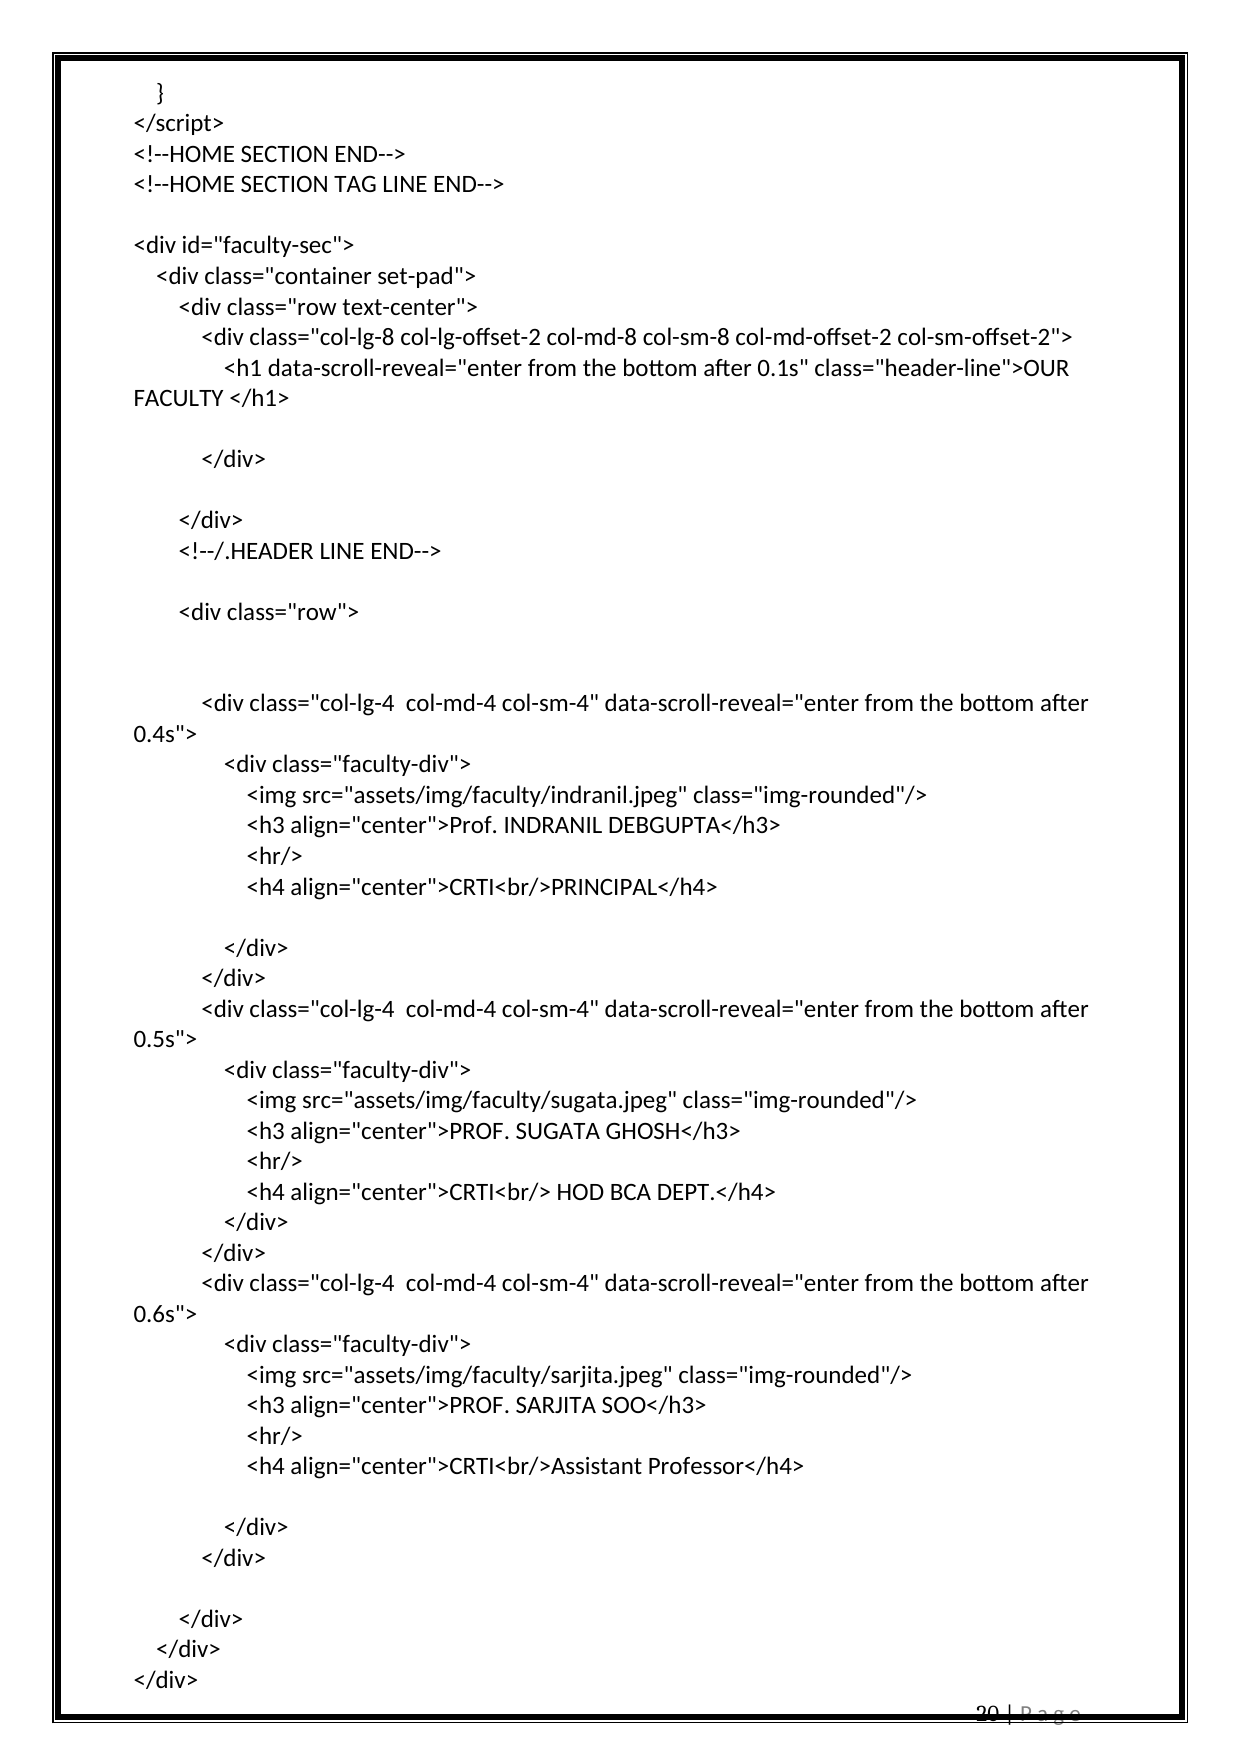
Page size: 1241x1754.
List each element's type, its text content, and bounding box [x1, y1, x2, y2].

text <h1 data-scroll-reveal="enter from the bottom after 0.1s" class="header-line">OUR FACULTY </h1> [133, 352, 1132, 413]
text </div> [133, 504, 1132, 535]
text </div> [133, 932, 1132, 962]
text <!--HOME SECTION END--> [133, 138, 1132, 169]
text </div> [133, 1237, 1132, 1267]
text <h4 align="center">CRTI<br/>Assistant Professor</h4> [133, 1451, 1132, 1481]
text <div class="col-lg-4 col-md-4 col-sm-4" data-scroll-reveal="enter from the bottom after 0.6s"> [133, 1267, 1132, 1328]
text <!--HOME SECTION TAG LINE END--> [133, 169, 1132, 199]
text </div> [133, 1512, 1132, 1542]
text <div class="row text-center"> [133, 291, 1132, 321]
text </script> [133, 108, 1132, 138]
text <div class="col-lg-8 col-lg-offset-2 col-md-8 col-sm-8 col-md-offset-2 col-sm-offset-2"> [133, 321, 1132, 352]
text } [133, 77, 1132, 108]
text </div> [133, 443, 1132, 474]
text <h3 align="center">PROF. SARJITA SOO</h3> [133, 1389, 1132, 1420]
text <img src="assets/img/faculty/sugata.jpeg" class="img-rounded"/> [133, 1084, 1132, 1115]
text </div> [133, 1634, 1132, 1664]
text <div class="faculty-div"> [133, 1054, 1132, 1084]
text <div class="col-lg-4 col-md-4 col-sm-4" data-scroll-reveal="enter from the bottom after 0.4s"> [133, 687, 1132, 748]
text <div class="row"> [133, 596, 1132, 626]
text </div> [133, 1206, 1132, 1237]
text <h4 align="center">CRTI<br/> HOD BCA DEPT.</h4> [133, 1176, 1132, 1206]
text <div class="faculty-div"> [133, 1328, 1132, 1359]
text </div> [133, 1542, 1132, 1573]
text </div> [133, 962, 1132, 993]
text </div> [133, 1603, 1132, 1634]
text <h3 align="center">Prof. INDRANIL DEBGUPTA</h3> [133, 809, 1132, 840]
text <div class="container set-pad"> [133, 260, 1132, 291]
text <h3 align="center">PROF. SUGATA GHOSH</h3> [133, 1115, 1132, 1145]
text <!--/.HEADER LINE END--> [133, 535, 1132, 565]
text <h4 align="center">CRTI<br/>PRINCIPAL</h4> [133, 871, 1132, 901]
text <div class="faculty-div"> [133, 748, 1132, 779]
text </div> [133, 1664, 1132, 1695]
text <div class="col-lg-4 col-md-4 col-sm-4" data-scroll-reveal="enter from the bottom after 0.5s"> [133, 993, 1132, 1054]
text <img src="assets/img/faculty/indranil.jpeg" class="img-rounded"/> [133, 779, 1132, 809]
text <hr/> [133, 1420, 1132, 1451]
text <hr/> [133, 840, 1132, 871]
text <img src="assets/img/faculty/sarjita.jpeg" class="img-rounded"/> [133, 1359, 1132, 1389]
text <div id="faculty-sec"> [133, 230, 1132, 260]
text <hr/> [133, 1145, 1132, 1176]
